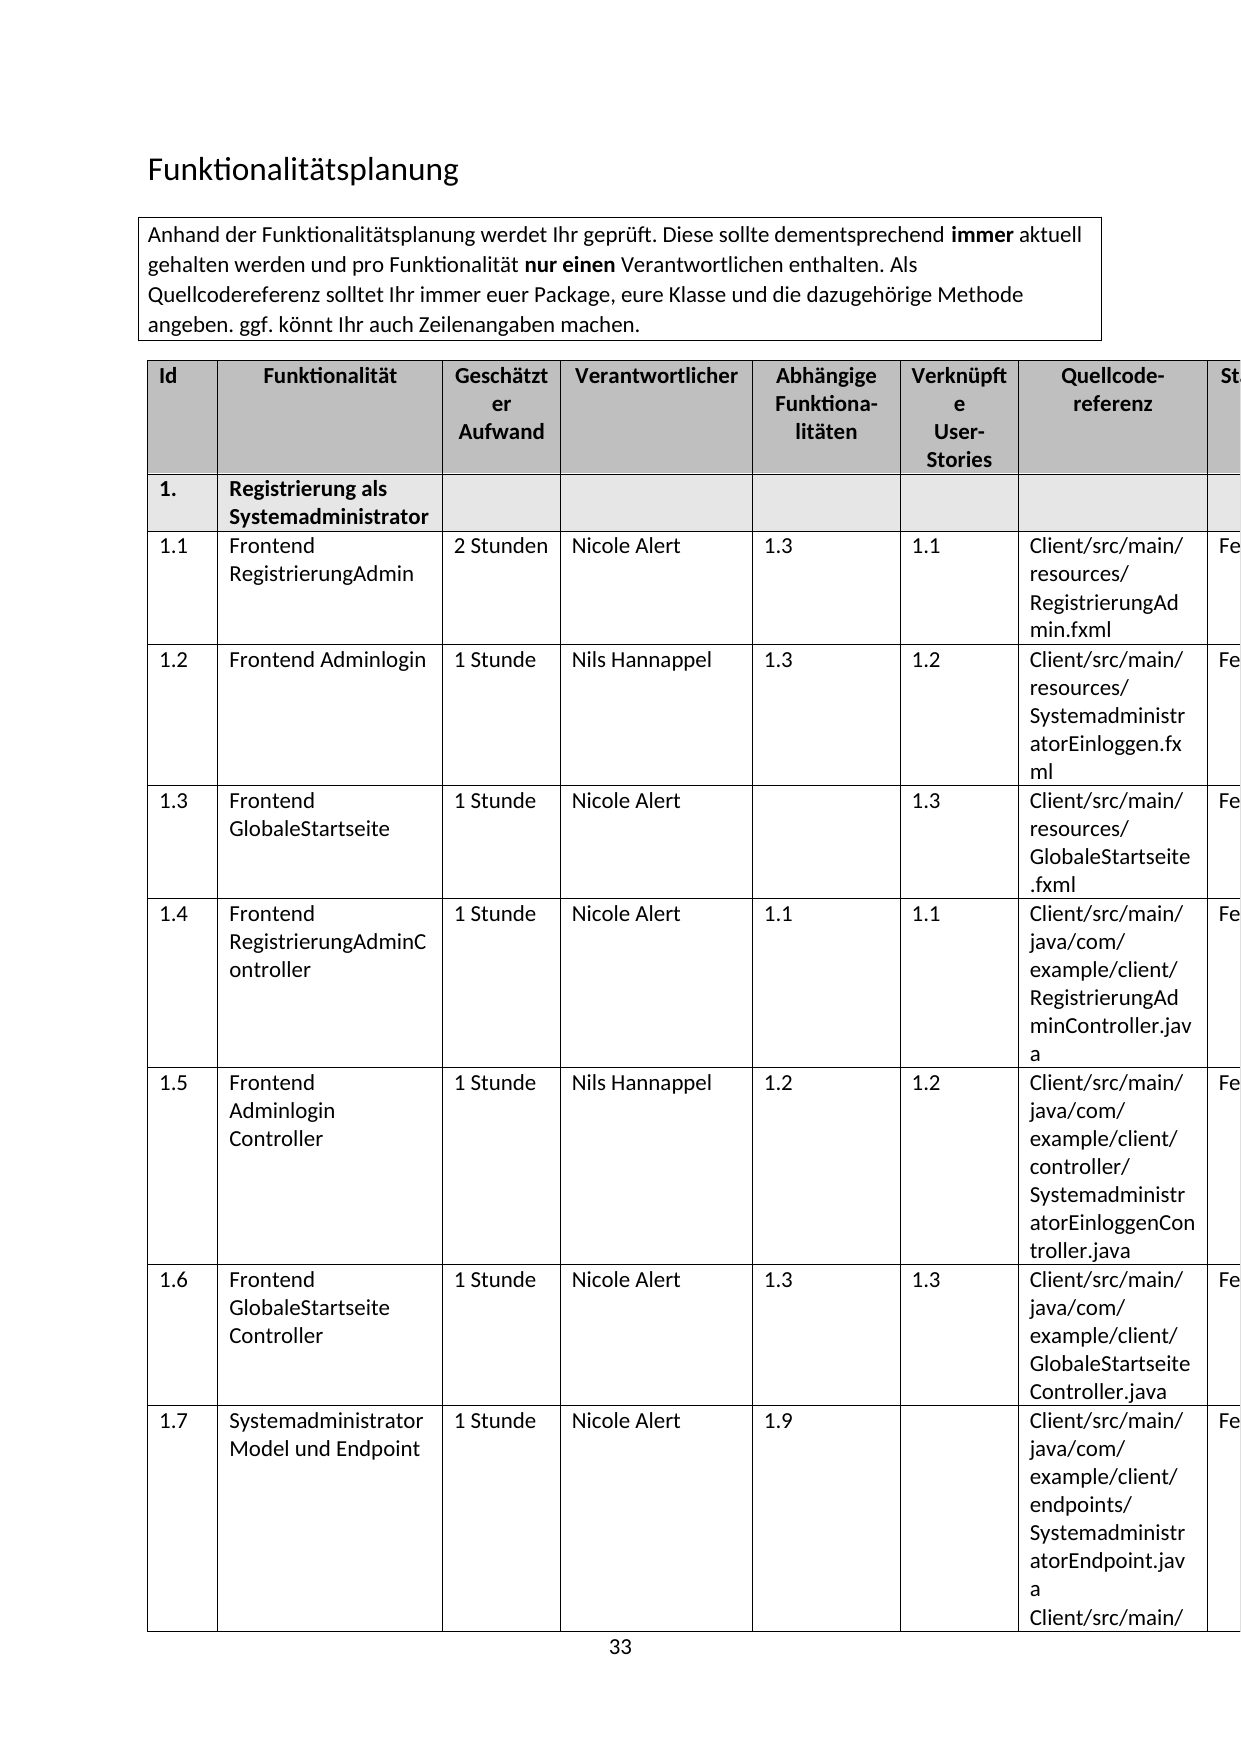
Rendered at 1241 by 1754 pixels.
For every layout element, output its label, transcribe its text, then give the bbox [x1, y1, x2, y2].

table_cell Fertig [1208, 1265, 1240, 1405]
table_header Funktionalität [218, 361, 442, 473]
table_cell Nils Hannappel [561, 1068, 752, 1264]
table_cell 1.6 [148, 1265, 217, 1405]
table_cell 1 Stunde [443, 1265, 560, 1405]
table_cell [1208, 475, 1240, 531]
table_header Id [148, 361, 217, 473]
subtitle Funktionalitätsplanung [148, 148, 1093, 188]
table_cell Nicole Alert [561, 1265, 752, 1405]
table_cell [901, 1406, 1018, 1631]
table_cell Frontend Adminlogin Controller [218, 1068, 442, 1264]
table_cell 1.1 [753, 899, 900, 1067]
table_cell 1.3 [753, 1265, 900, 1405]
table_cell 1.4 [148, 899, 217, 1067]
table_cell 1.9 [753, 1406, 900, 1631]
table_cell [1019, 475, 1207, 531]
table_header Quellcode- referenz [1019, 361, 1207, 473]
table_cell 1.2 [901, 645, 1018, 785]
table_cell Frontend Adminlogin [218, 645, 442, 785]
table_cell Client/src/main/java/com/example/client/GlobaleStartseiteController.java [1019, 1265, 1207, 1405]
table_cell Frontend RegistrierungAdmin [218, 532, 442, 644]
table_cell 1 Stunde [443, 645, 560, 785]
table_cell [753, 786, 900, 898]
text Anhand der Funktionalitätsplanung werdet Ihr geprüft. Diese sollte dementsprechend immer aktuell gehalten werden und pro Funktionalität nur einen Verantwortlichen enthalten. Als Quellcodereferenz solltet Ihr immer euer Package, eure Klasse und die dazugehörige Methode angeben. ggf. könnt Ihr auch Zeilenangaben machen. [139, 218, 1101, 340]
table_cell Nicole Alert [561, 786, 752, 898]
table_header Verantwortlicher [561, 361, 752, 473]
table_cell Fertig [1208, 645, 1240, 785]
table_cell Nils Hannappel [561, 645, 752, 785]
table_cell [901, 475, 1018, 531]
table_cell Fertig [1208, 786, 1240, 898]
table_cell 1.1 [901, 899, 1018, 1067]
table_cell 1.2 [901, 1068, 1018, 1264]
table_cell Nicole Alert [561, 1406, 752, 1631]
table_cell 1.5 [148, 1068, 217, 1264]
table_cell 1.3 [753, 532, 900, 644]
table_header Abhängige Funktiona-litäten [753, 361, 900, 473]
table_cell Fertig [1208, 899, 1240, 1067]
table_cell 1.1 [901, 532, 1018, 644]
table_cell Frontend GlobaleStartseite [218, 786, 442, 898]
table_cell Frontend GlobaleStartseite Controller [218, 1265, 442, 1405]
table_cell [561, 475, 752, 531]
table_cell 1.1 [148, 532, 217, 644]
table_cell 1.3 [901, 1265, 1018, 1405]
table_cell Nicole Alert [561, 532, 752, 644]
table_cell Client/src/main/java/com/example/client/controller/SystemadministratorEinloggenController.java [1019, 1068, 1207, 1264]
table_cell 1.3 [901, 786, 1018, 898]
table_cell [218, 1406, 442, 1631]
table_cell Fertig [1208, 1406, 1240, 1631]
table_header Geschätzter Aufwand [443, 361, 560, 473]
table_cell Client/src/main/java/com/example/client/RegistrierungAdminController.java [1019, 899, 1207, 1067]
table_cell Fertig [1208, 1068, 1240, 1264]
table_cell 1.2 [753, 1068, 900, 1264]
table_cell Fertig [1208, 532, 1240, 644]
table_cell 1 Stunde [443, 1068, 560, 1264]
table_cell 1 Stunde [443, 1406, 560, 1631]
table_cell [443, 475, 560, 531]
table_cell 2 Stunden [443, 532, 560, 644]
table_cell [753, 475, 900, 531]
table_header Status [1208, 361, 1240, 473]
table_cell 1 Stunde [443, 786, 560, 898]
table_cell 1. [148, 475, 217, 531]
table_cell 1.3 [753, 645, 900, 785]
table_header Verknüpfte User-Stories [901, 361, 1018, 473]
table_cell 1.3 [148, 786, 217, 898]
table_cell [1019, 1406, 1207, 1631]
table_cell Client/src/main/resources/SystemadministratorEinloggen.fxml [1019, 645, 1207, 785]
table_cell Client/src/main/resources/GlobaleStartseite.fxml [1019, 786, 1207, 898]
table_cell Registrierung als Systemadministrator [218, 475, 442, 531]
table_cell 1 Stunde [443, 899, 560, 1067]
table_cell 1.2 [148, 645, 217, 785]
table_cell Nicole Alert [561, 899, 752, 1067]
table_cell Client/src/main/resources/RegistrierungAdmin.fxml [1019, 532, 1207, 644]
table_cell Frontend RegistrierungAdminController [218, 899, 442, 1067]
table_cell 1.7 [148, 1406, 217, 1631]
